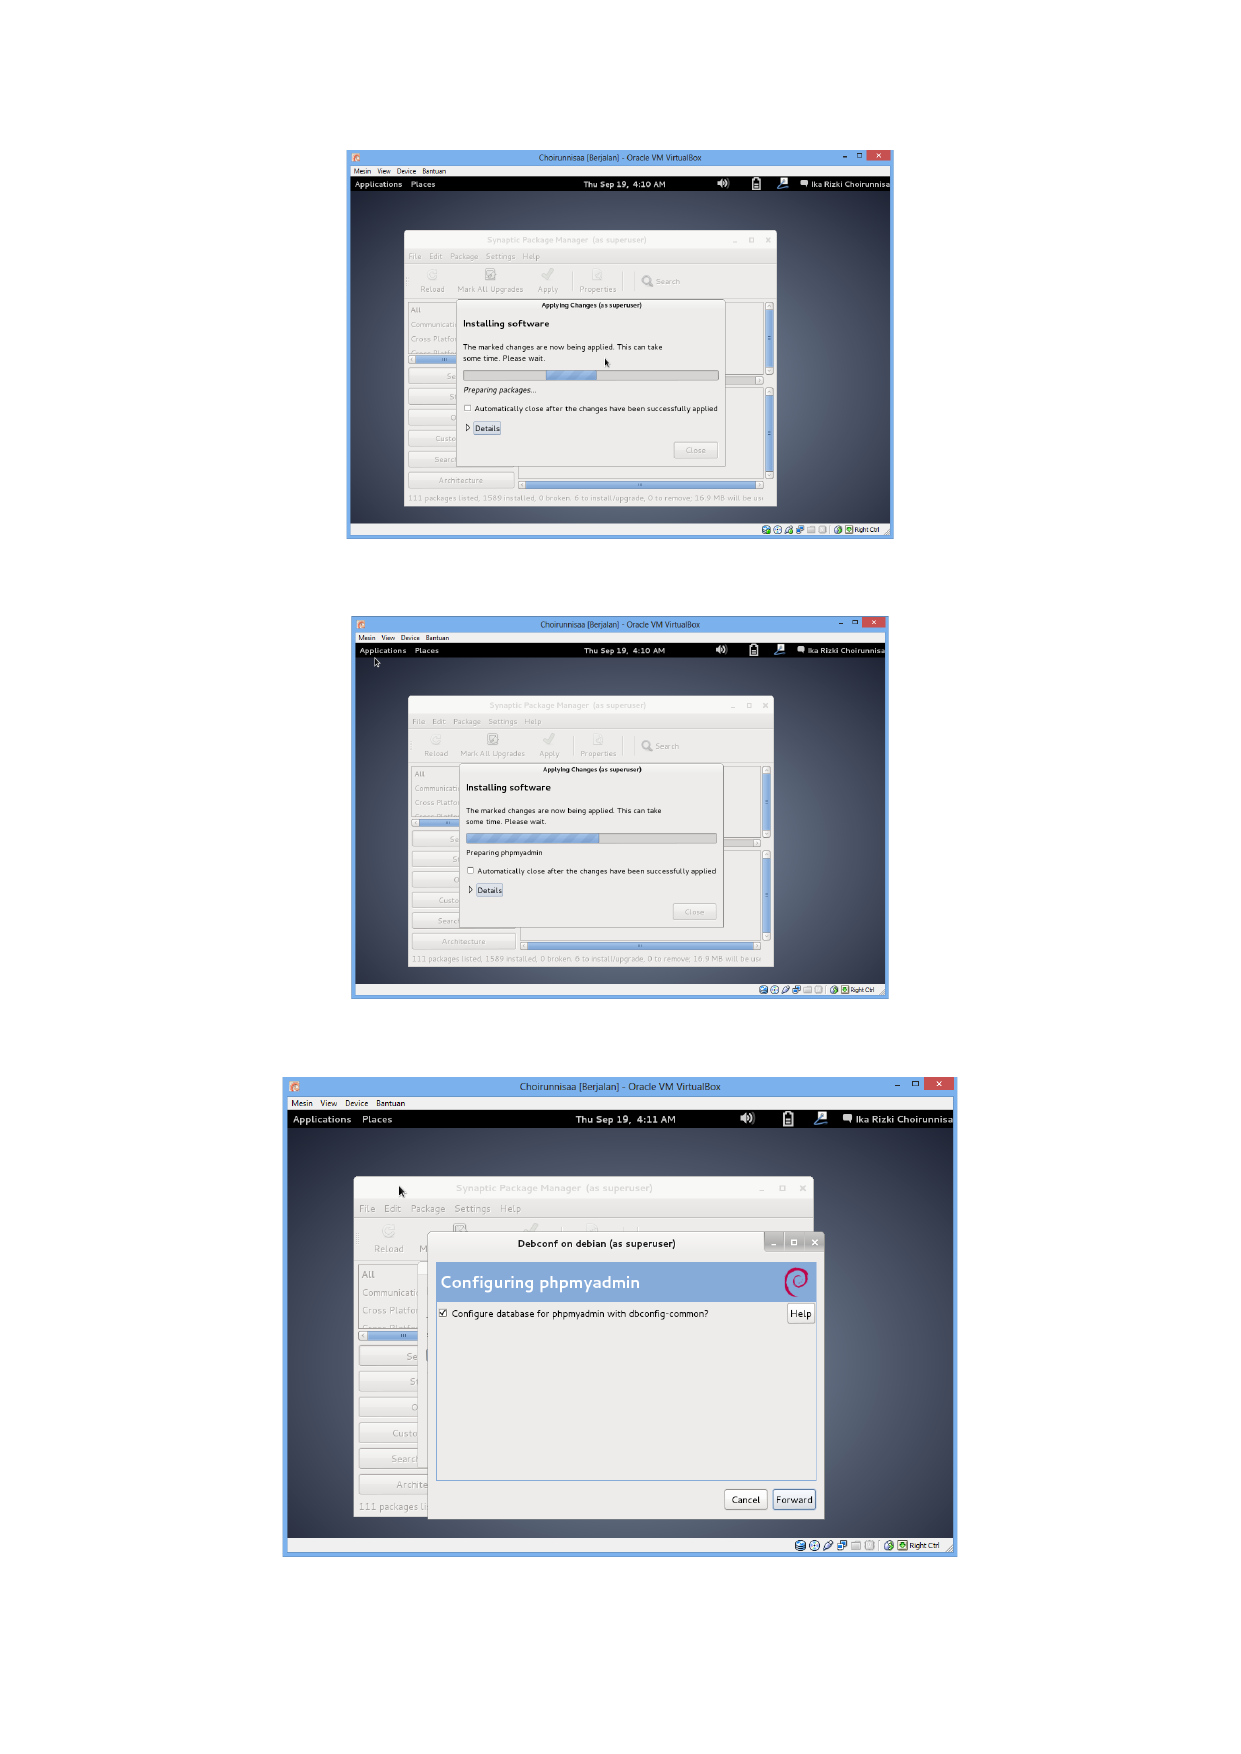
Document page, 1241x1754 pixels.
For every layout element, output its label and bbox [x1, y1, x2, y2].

picture [282, 1077, 958, 1557]
picture [351, 616, 889, 999]
picture [346, 150, 894, 539]
